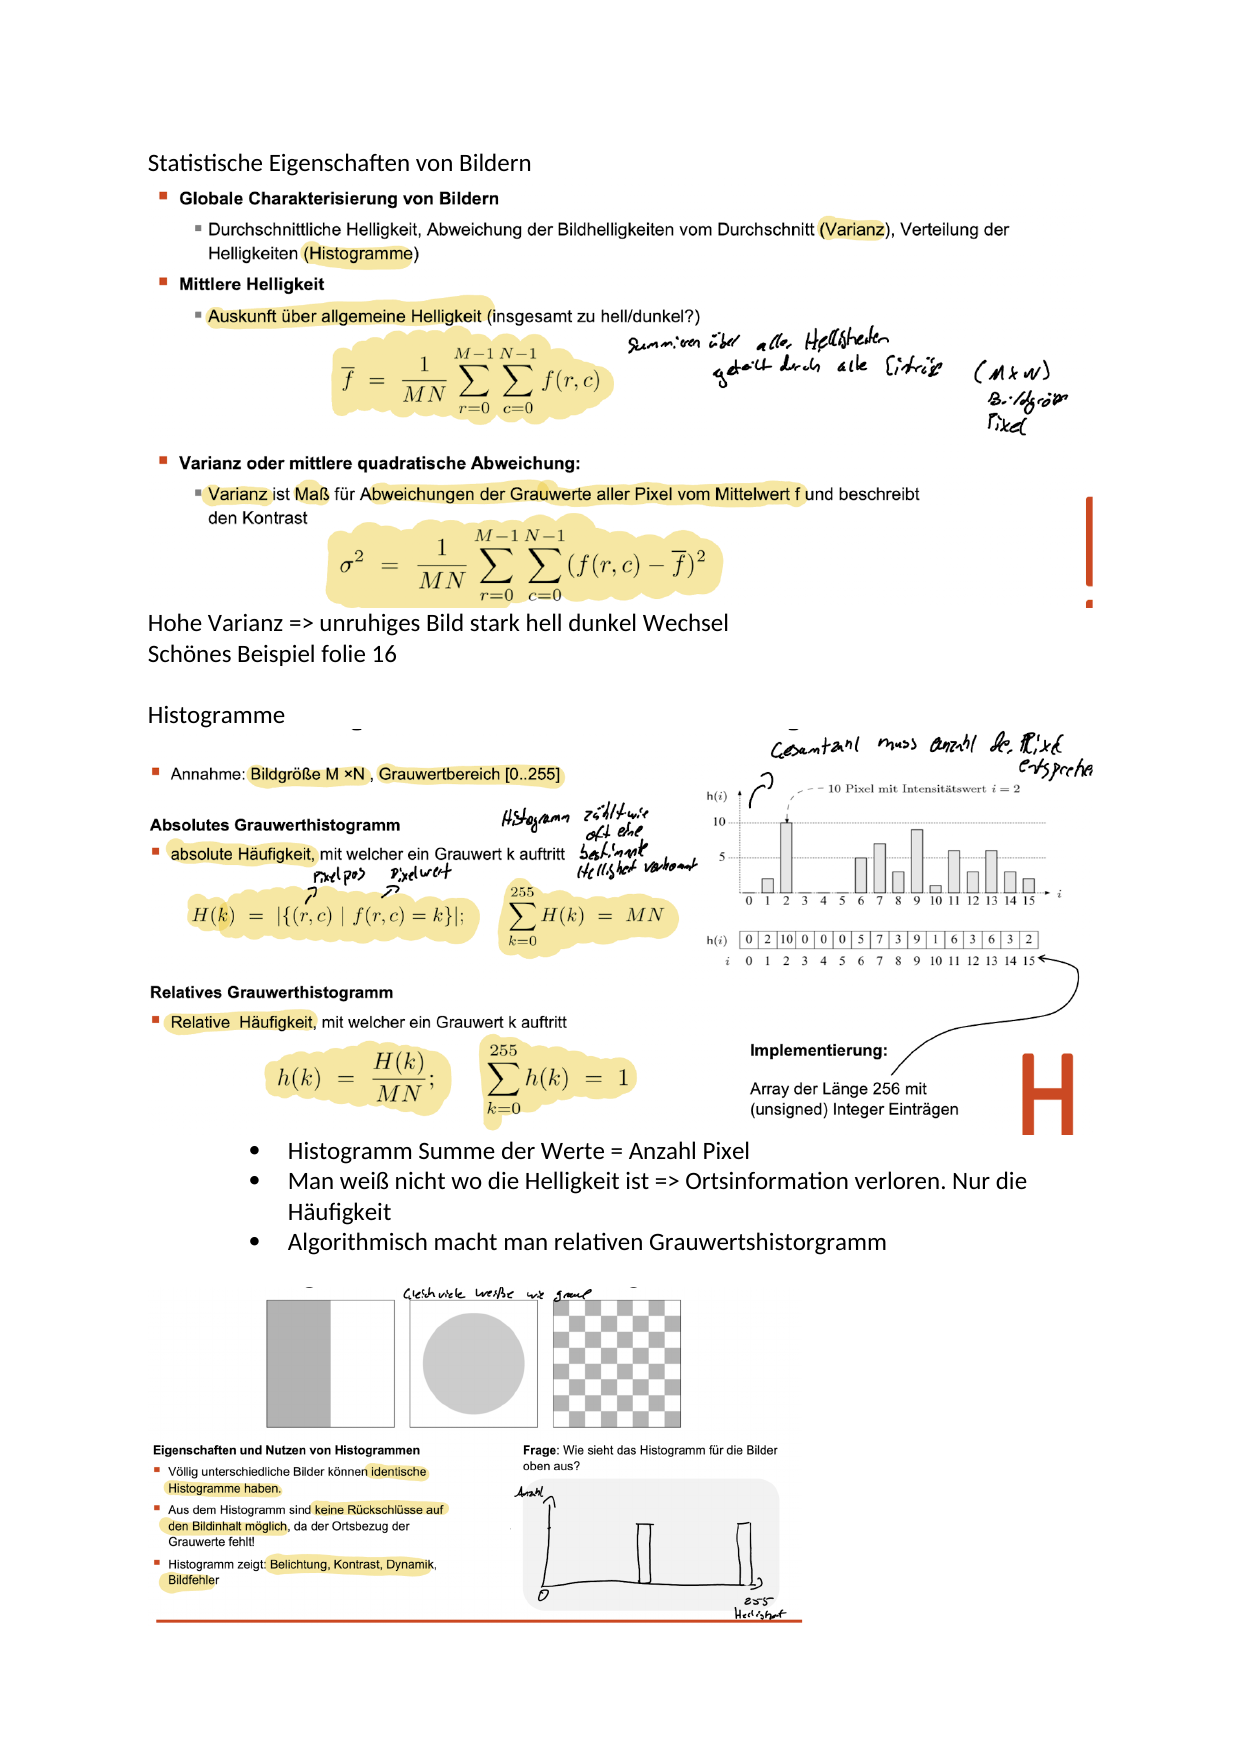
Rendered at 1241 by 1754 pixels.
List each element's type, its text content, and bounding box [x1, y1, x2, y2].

text Hohe Varianz => unruhiges Bild stark hell dunkel Wechsel [148, 608, 1093, 638]
text Statistische Eigenschaften von Bildern [148, 148, 1093, 178]
picture [147, 729, 1093, 1135]
text Histogramme [148, 699, 1093, 729]
list Histogramm Summe der Werte = Anzahl Pixel [250, 1135, 1093, 1166]
text Schönes Beispiel folie 16 [148, 638, 1093, 668]
picture [147, 1287, 803, 1626]
list Algorithmisch macht man relativen Grauwertshistorgramm [250, 1227, 1093, 1257]
list Man weiß nicht wo die Helligkeit ist => Ortsinformation verloren. Nur die Häufigkeit [250, 1166, 1093, 1227]
picture [147, 178, 1093, 608]
